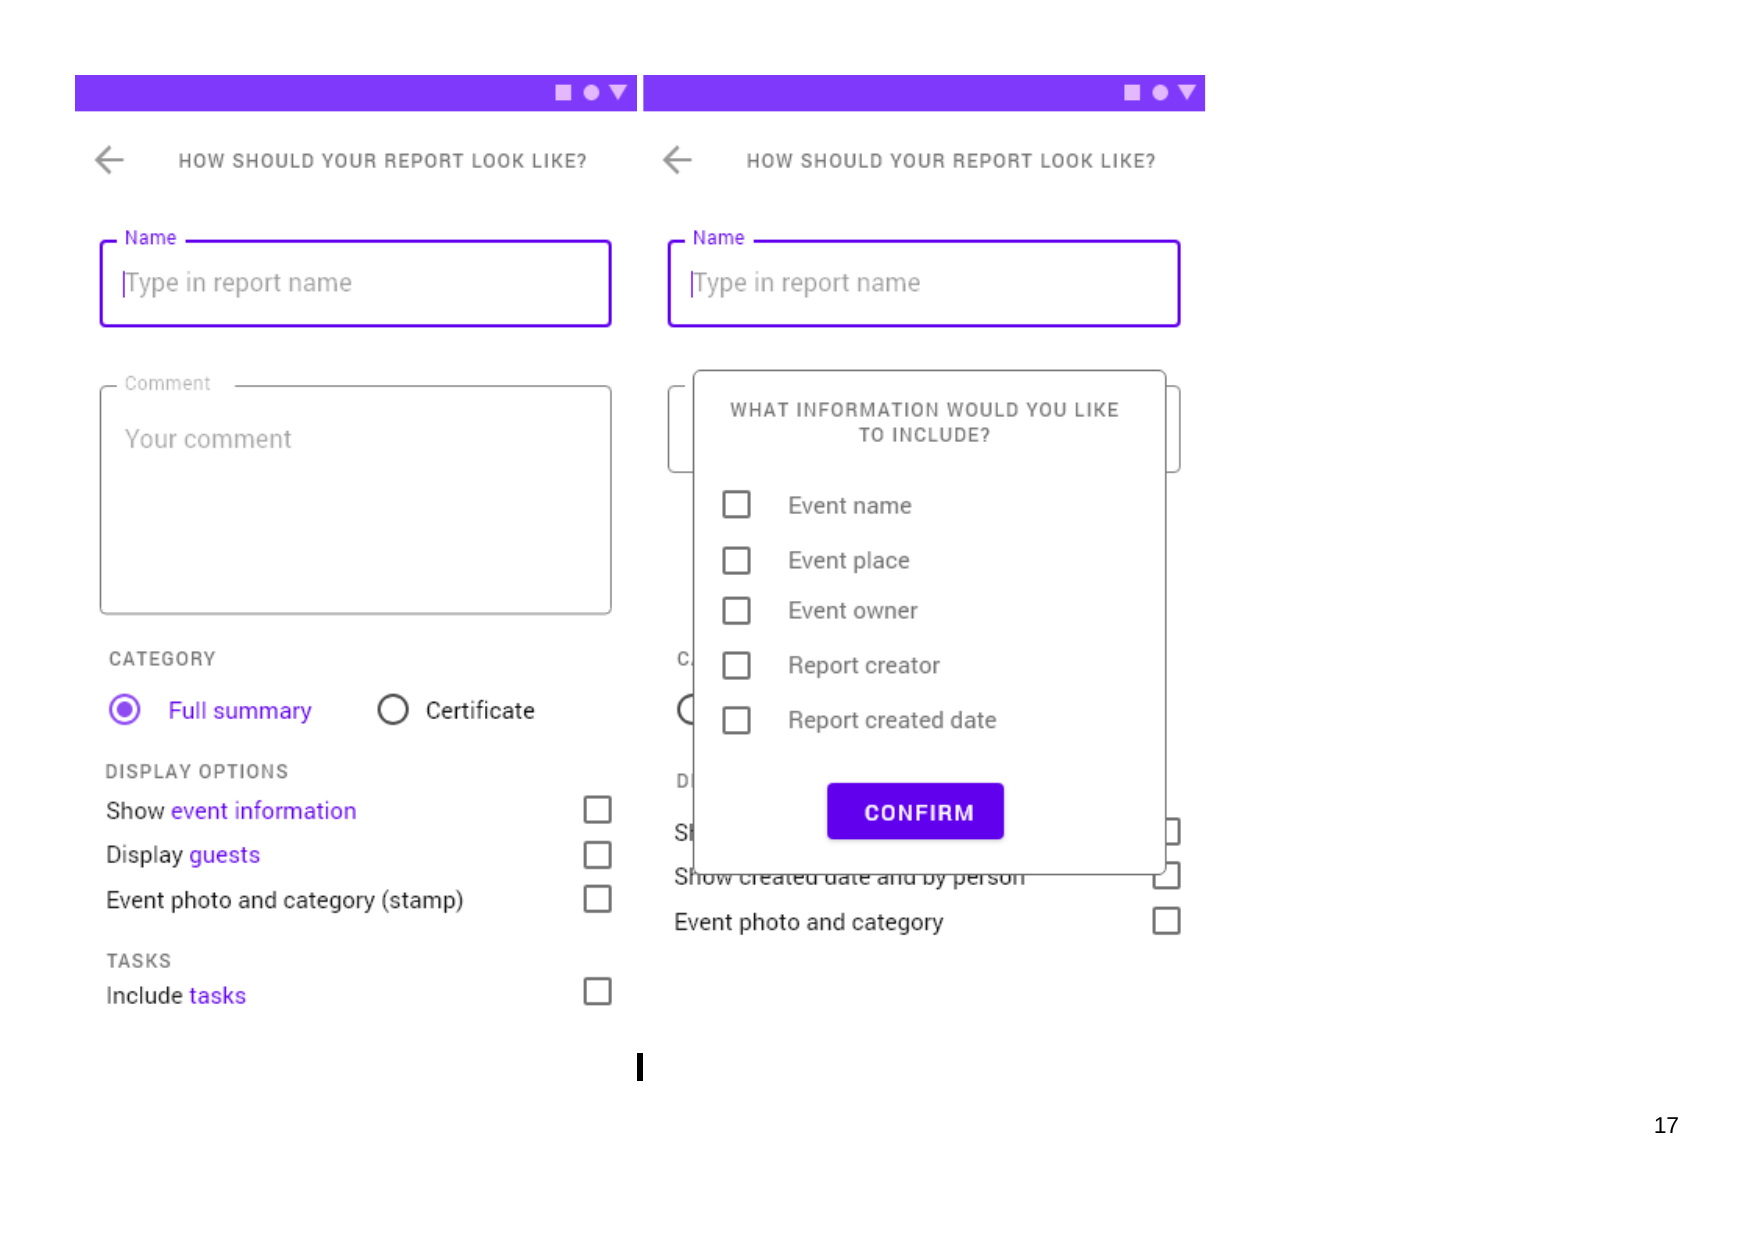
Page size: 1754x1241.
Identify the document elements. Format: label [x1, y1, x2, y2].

picture [643, 75, 1206, 1076]
picture [75, 75, 637, 1076]
